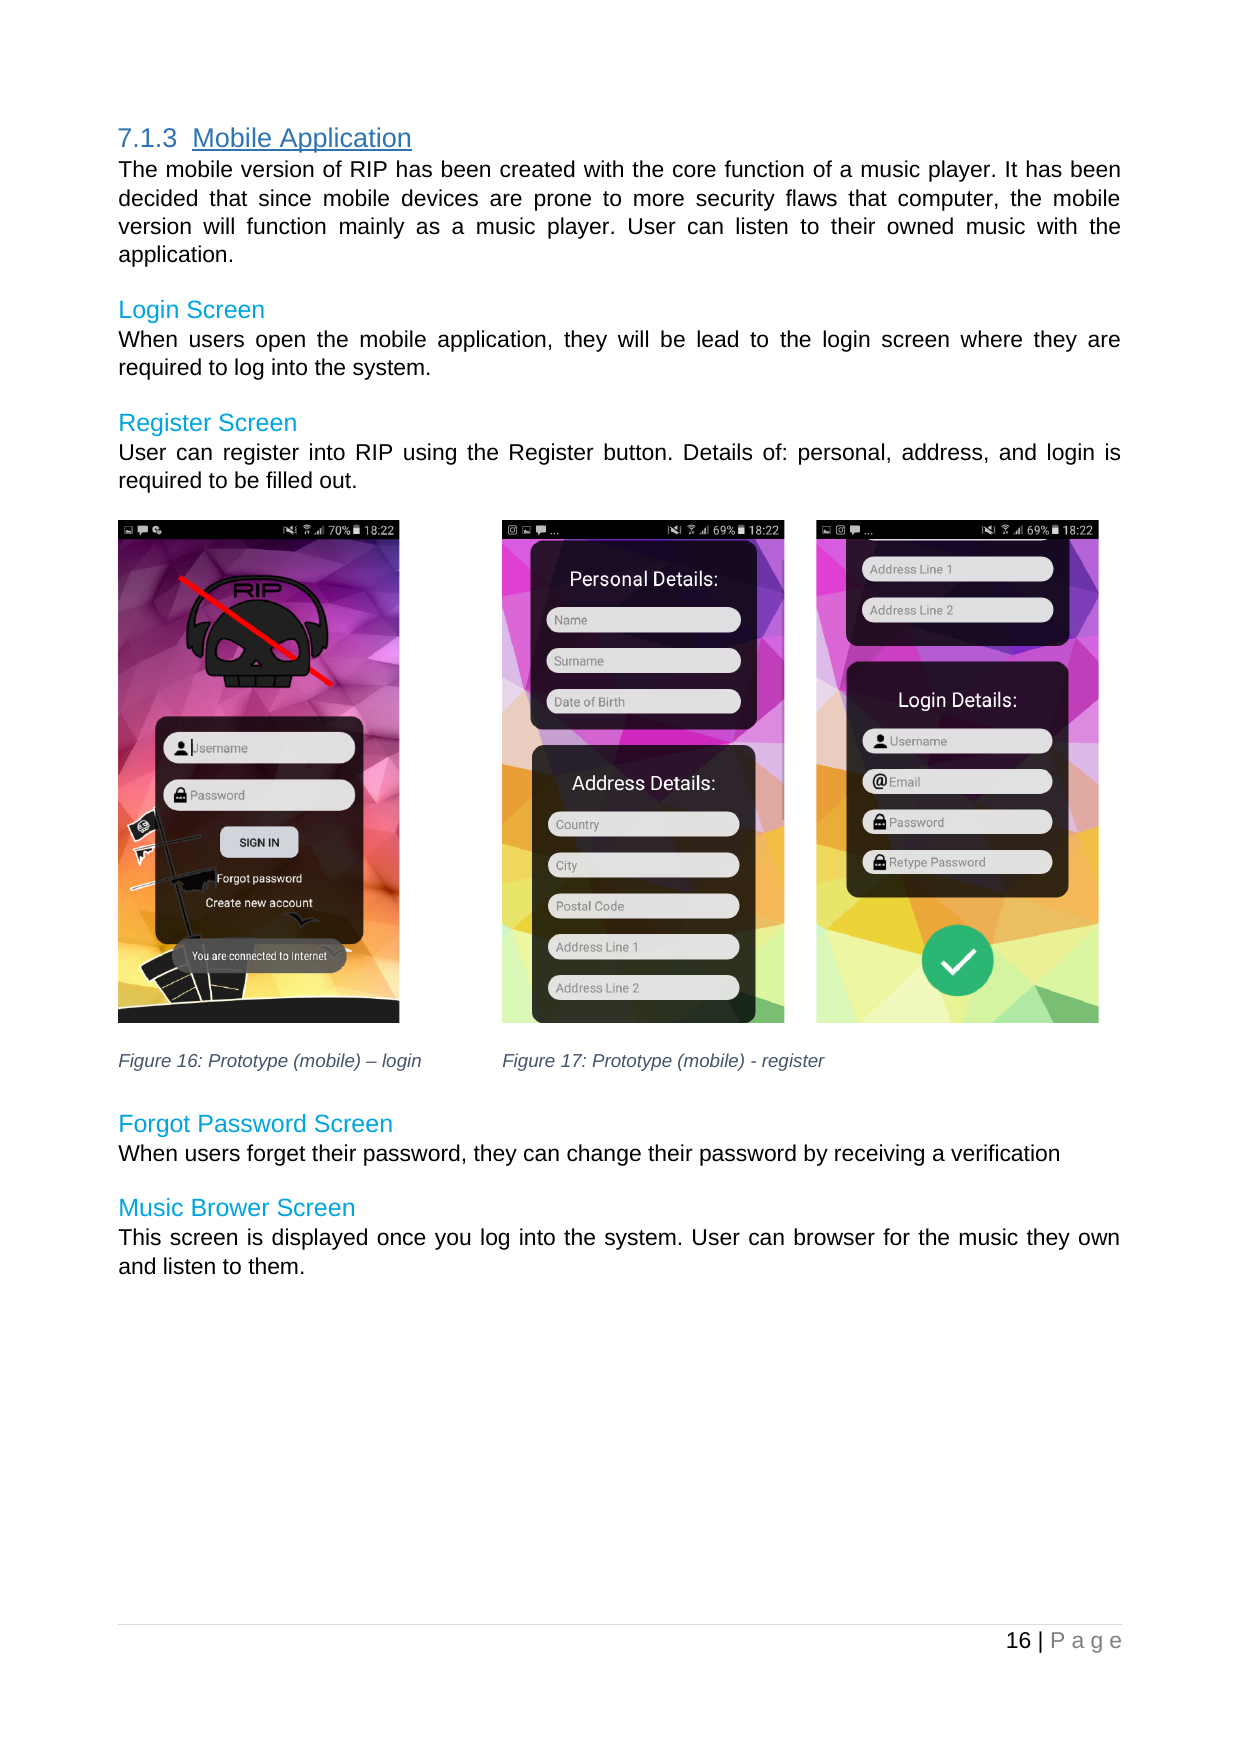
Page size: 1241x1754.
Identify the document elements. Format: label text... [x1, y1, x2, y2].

text User can register into RIP using the Register button. Details of: personal, address, and login is required to be filled out. [118, 439, 1122, 493]
text When users forget their password, they can change their password by receiving a verification [118, 1140, 1122, 1166]
subtitle Register Screen [118, 408, 1122, 436]
text The mobile version of RIP has been created with the core function of a music player. It has been decided that since mobile devices are prone to more security flaws that computer, the mobile version will function mainly as a music player. User can listen to their owned music with the application. [118, 156, 1122, 268]
text When users open the mobile application, they will be lead to the login screen where they are required to log into the system. [118, 326, 1122, 381]
subtitle Music Brower Screen [118, 1193, 1122, 1222]
subtitle Forgot Password Screen [118, 1109, 1122, 1137]
picture [118, 520, 400, 1023]
subtitle Mobile Application [117, 122, 1122, 153]
text This screen is displayed once you log into the system. User can browser for the music they own and listen to them. [118, 1224, 1122, 1279]
picture [502, 520, 785, 1023]
text Figure 16: Prototype (mobile) – login Figure 17: Prototype (mobile) - register [118, 1050, 1122, 1071]
picture [816, 520, 1099, 1023]
subtitle Login Screen [118, 295, 1122, 323]
